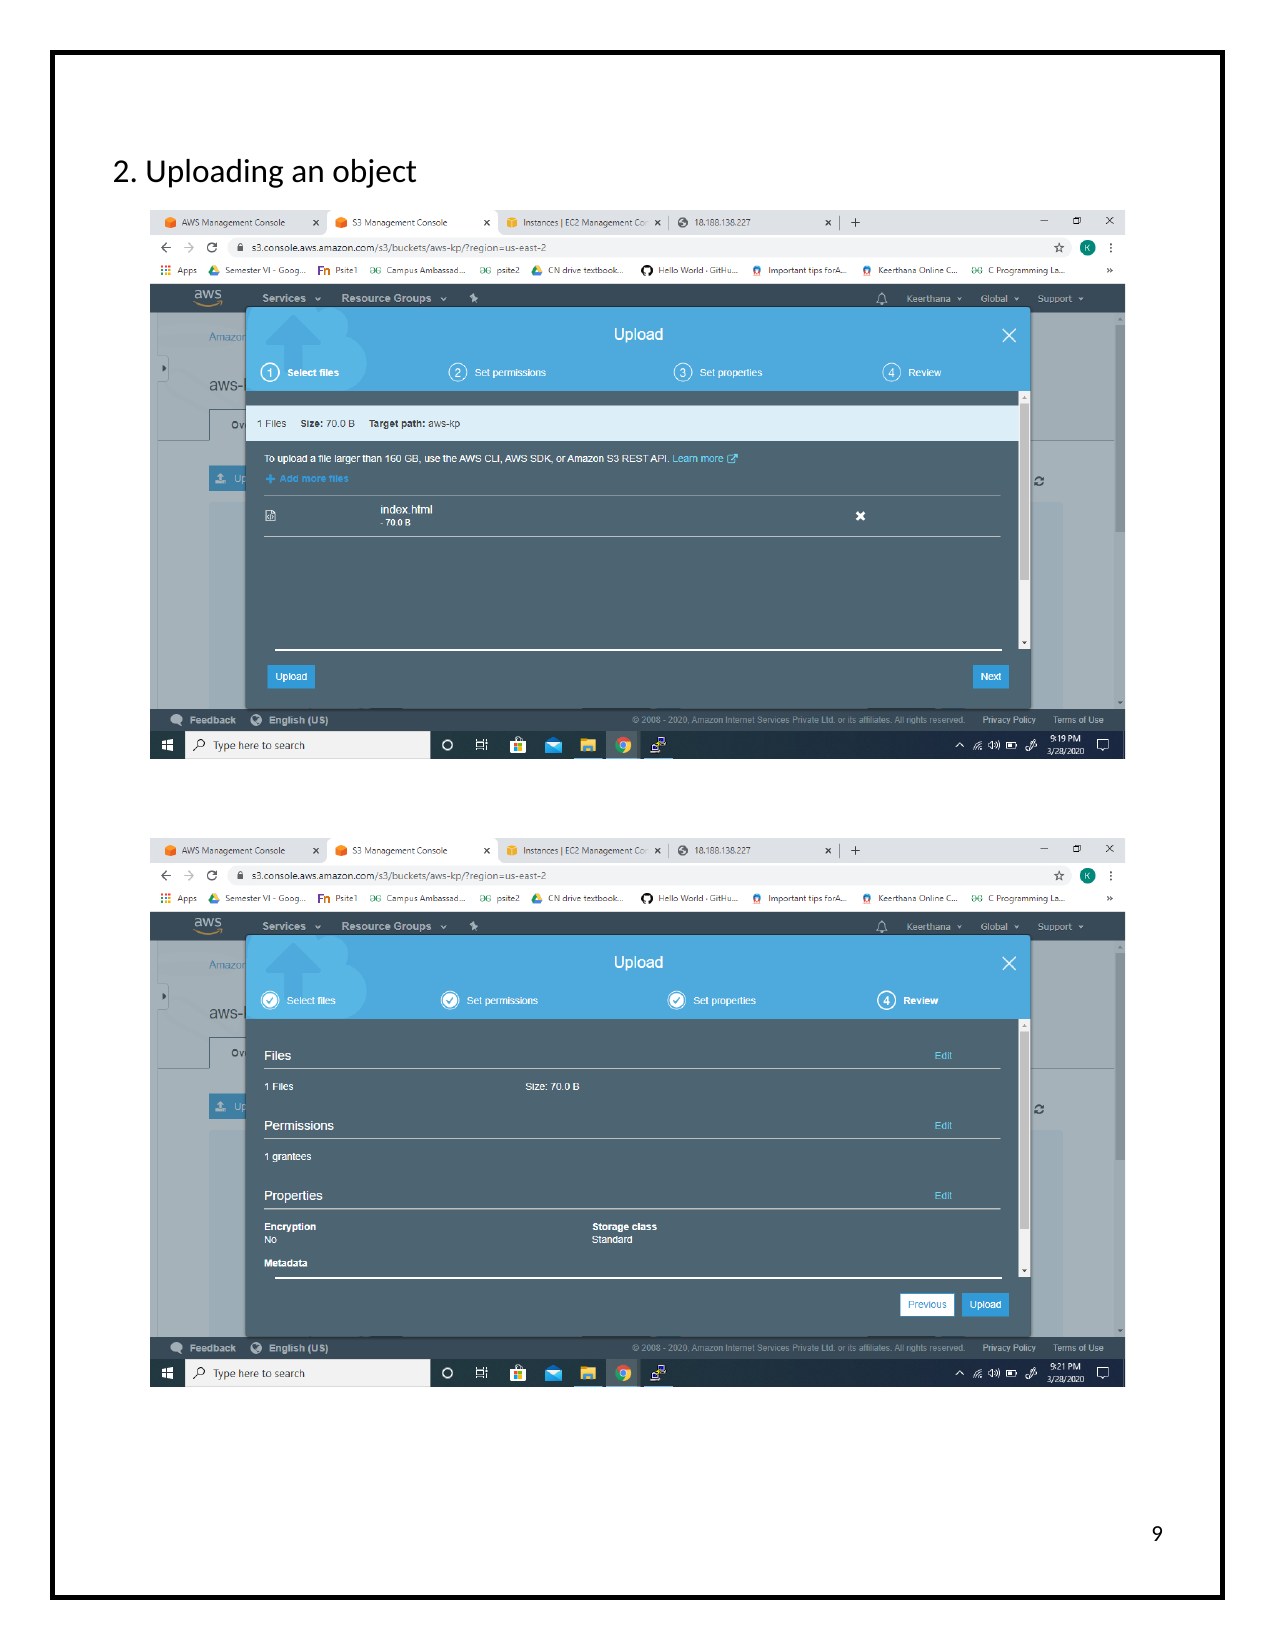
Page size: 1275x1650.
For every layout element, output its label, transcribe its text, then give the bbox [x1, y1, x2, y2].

text 2. Uploading an object [112, 150, 1162, 191]
picture [150, 210, 1125, 759]
picture [150, 838, 1125, 1387]
